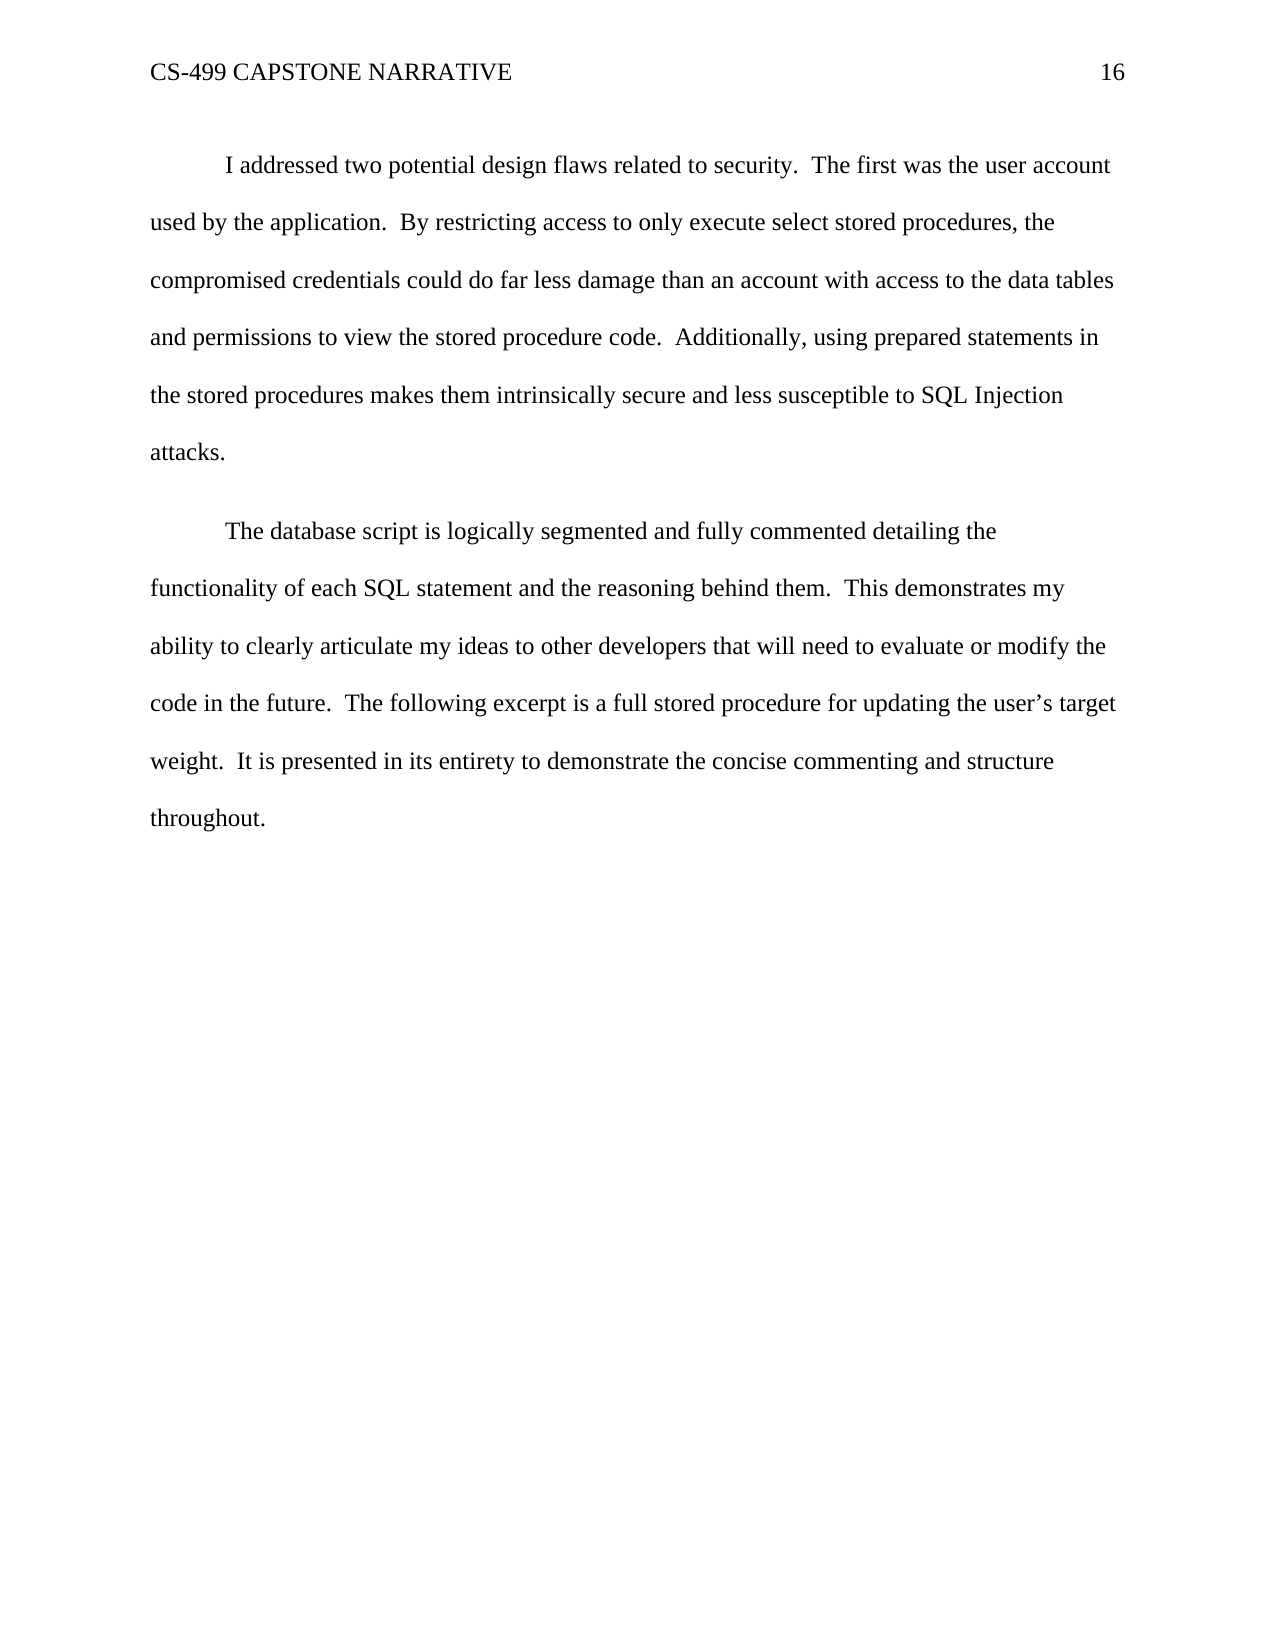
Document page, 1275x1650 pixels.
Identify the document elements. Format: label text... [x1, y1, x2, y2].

text The database script is logically segmented and fully commented detailing the functionality of each SQL statement and the reasoning behind them. This demonstrates my ability to clearly articulate my ideas to other developers that will need to evaluate or modify the code in the future. The following excerpt is a full stored procedure for updating the user’s target weight. It is presented in its entirety to demonstrate the concise commenting and structure throughout. [150, 516, 1125, 832]
text I addressed two potential design flaws related to security. The first was the user account used by the application. By restricting access to only execute select stored procedures, the compromised credentials could do far less damage than an account with access to the data tables and permissions to view the stored procedure code. Additionally, using prepared statements in the stored procedures makes them intrinsically secure and less susceptible to SQL Injection attacks. [150, 150, 1125, 466]
